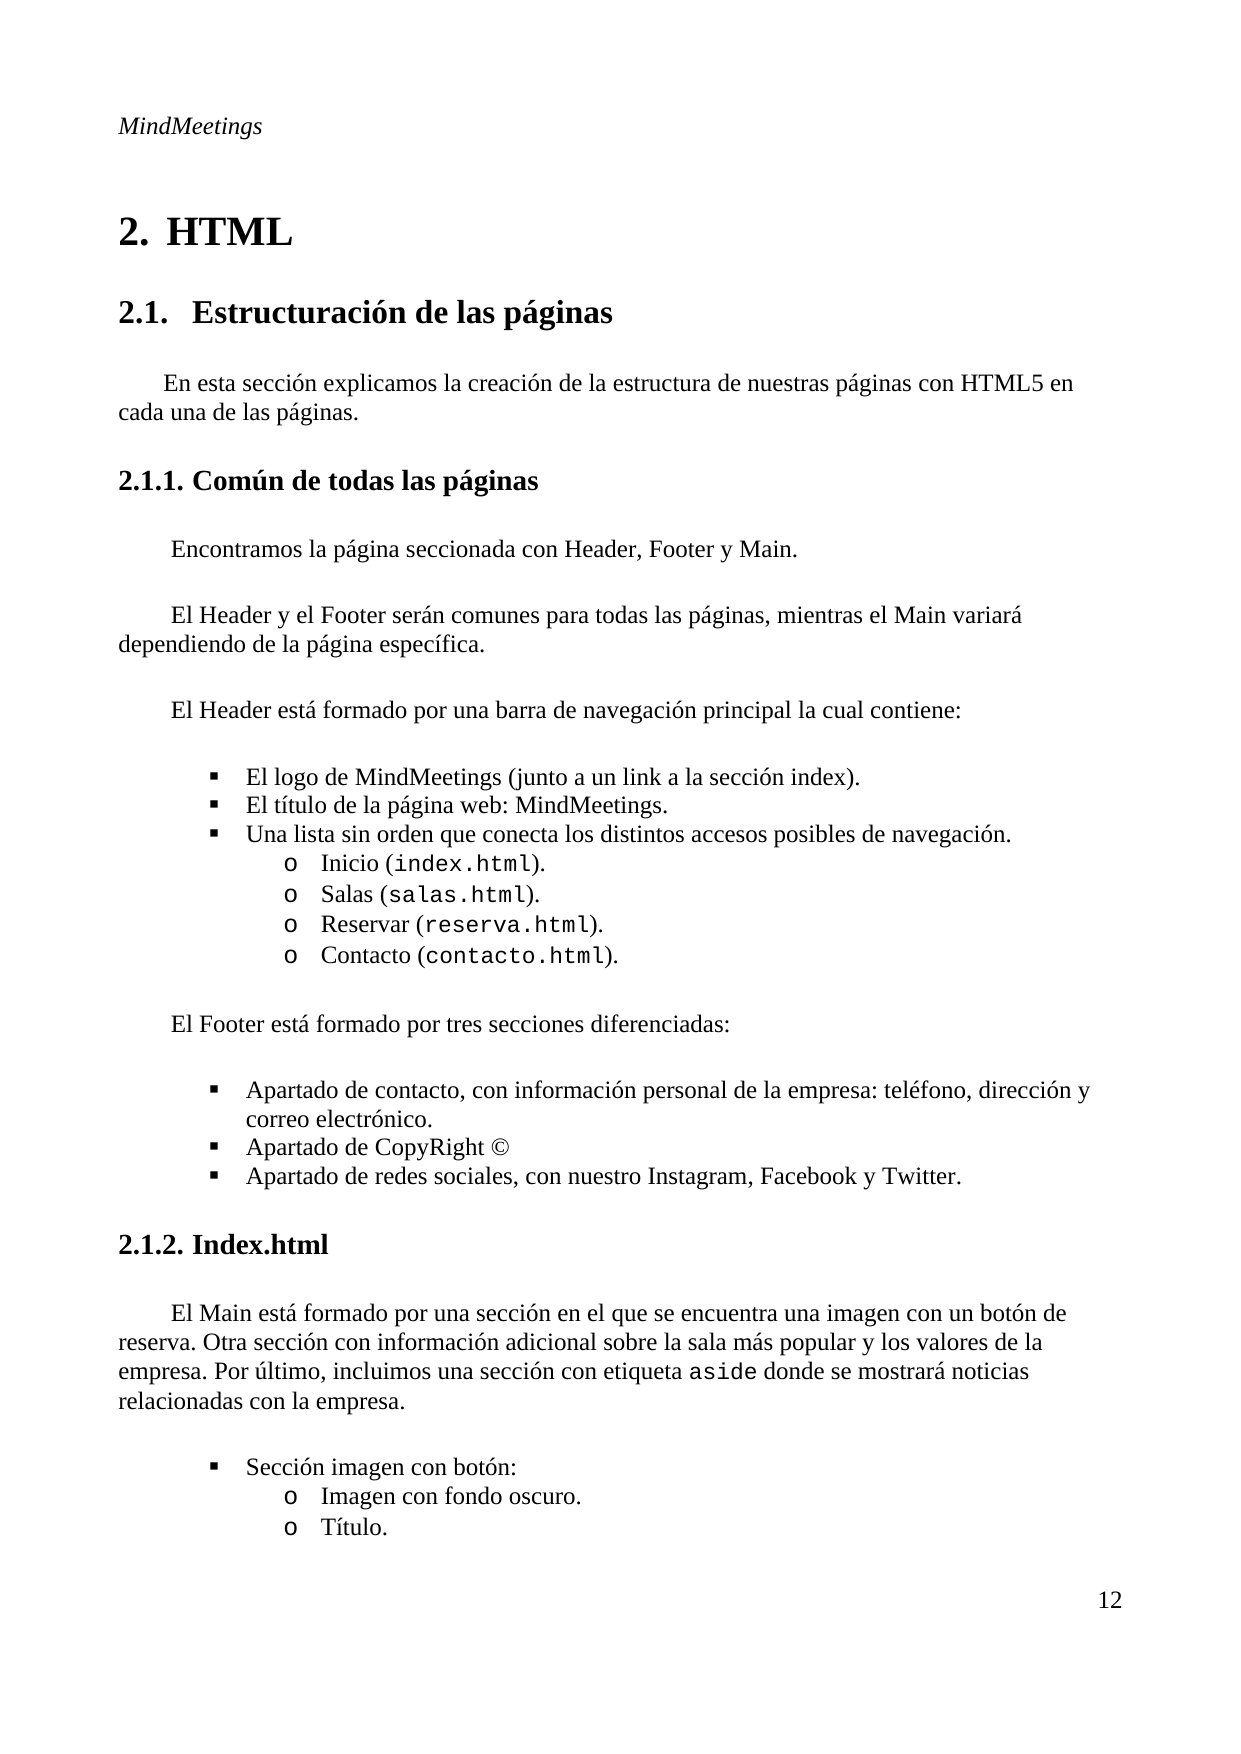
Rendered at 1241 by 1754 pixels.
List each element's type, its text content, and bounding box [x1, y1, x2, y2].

list Salas (salas.html). [283, 879, 1122, 909]
list El logo de MindMeetings (junto a un link a la sección index). [208, 762, 1122, 790]
list HTML [118, 207, 1122, 255]
list Apartado de redes sociales, con nuestro Instagram, Facebook y Twitter. [208, 1161, 1122, 1190]
list El título de la página web: MindMeetings. [208, 790, 1122, 819]
list Común de todas las páginas [118, 463, 1122, 497]
text El Header está formado por una barra de navegación principal la cual contiene: [171, 695, 1122, 724]
list Apartado de contacto, con información personal de la empresa: teléfono, dirección y correo electrónico. [208, 1075, 1122, 1132]
text El Main está formado por una sección en el que se encuentra una imagen con un botón de reserva. Otra sección con información adicional sobre la sala más popular y los valores de la empresa. Por último, incluimos una sección con etiqueta aside donde se mostrará noticias relacionadas con la empresa. [118, 1298, 1122, 1415]
list Index.html [118, 1227, 1122, 1261]
list Reservar (reserva.html). [283, 909, 1122, 940]
list Sección imagen con botón: [208, 1452, 1122, 1481]
list Título. [283, 1512, 1122, 1543]
list Estructuración de las páginas [118, 292, 1122, 331]
list Imagen con fondo oscuro. [283, 1481, 1122, 1512]
text El Footer está formado por tres secciones diferenciadas: [171, 1009, 1122, 1037]
list Inicio (index.html). [283, 848, 1122, 879]
list Apartado de CopyRight © [208, 1132, 1122, 1161]
list Contacto (contacto.html). [283, 940, 1122, 971]
text En esta sección explicamos la creación de la estructura de nuestras páginas con HTML5 en cada una de las páginas. [118, 368, 1122, 426]
text El Header y el Footer serán comunes para todas las páginas, mientras el Main variará dependiendo de la página específica. [118, 600, 1122, 658]
text Encontramos la página seccionada con Header, Footer y Main. [171, 534, 1122, 563]
list Una lista sin orden que conecta los distintos accesos posibles de navegación. [208, 819, 1122, 848]
